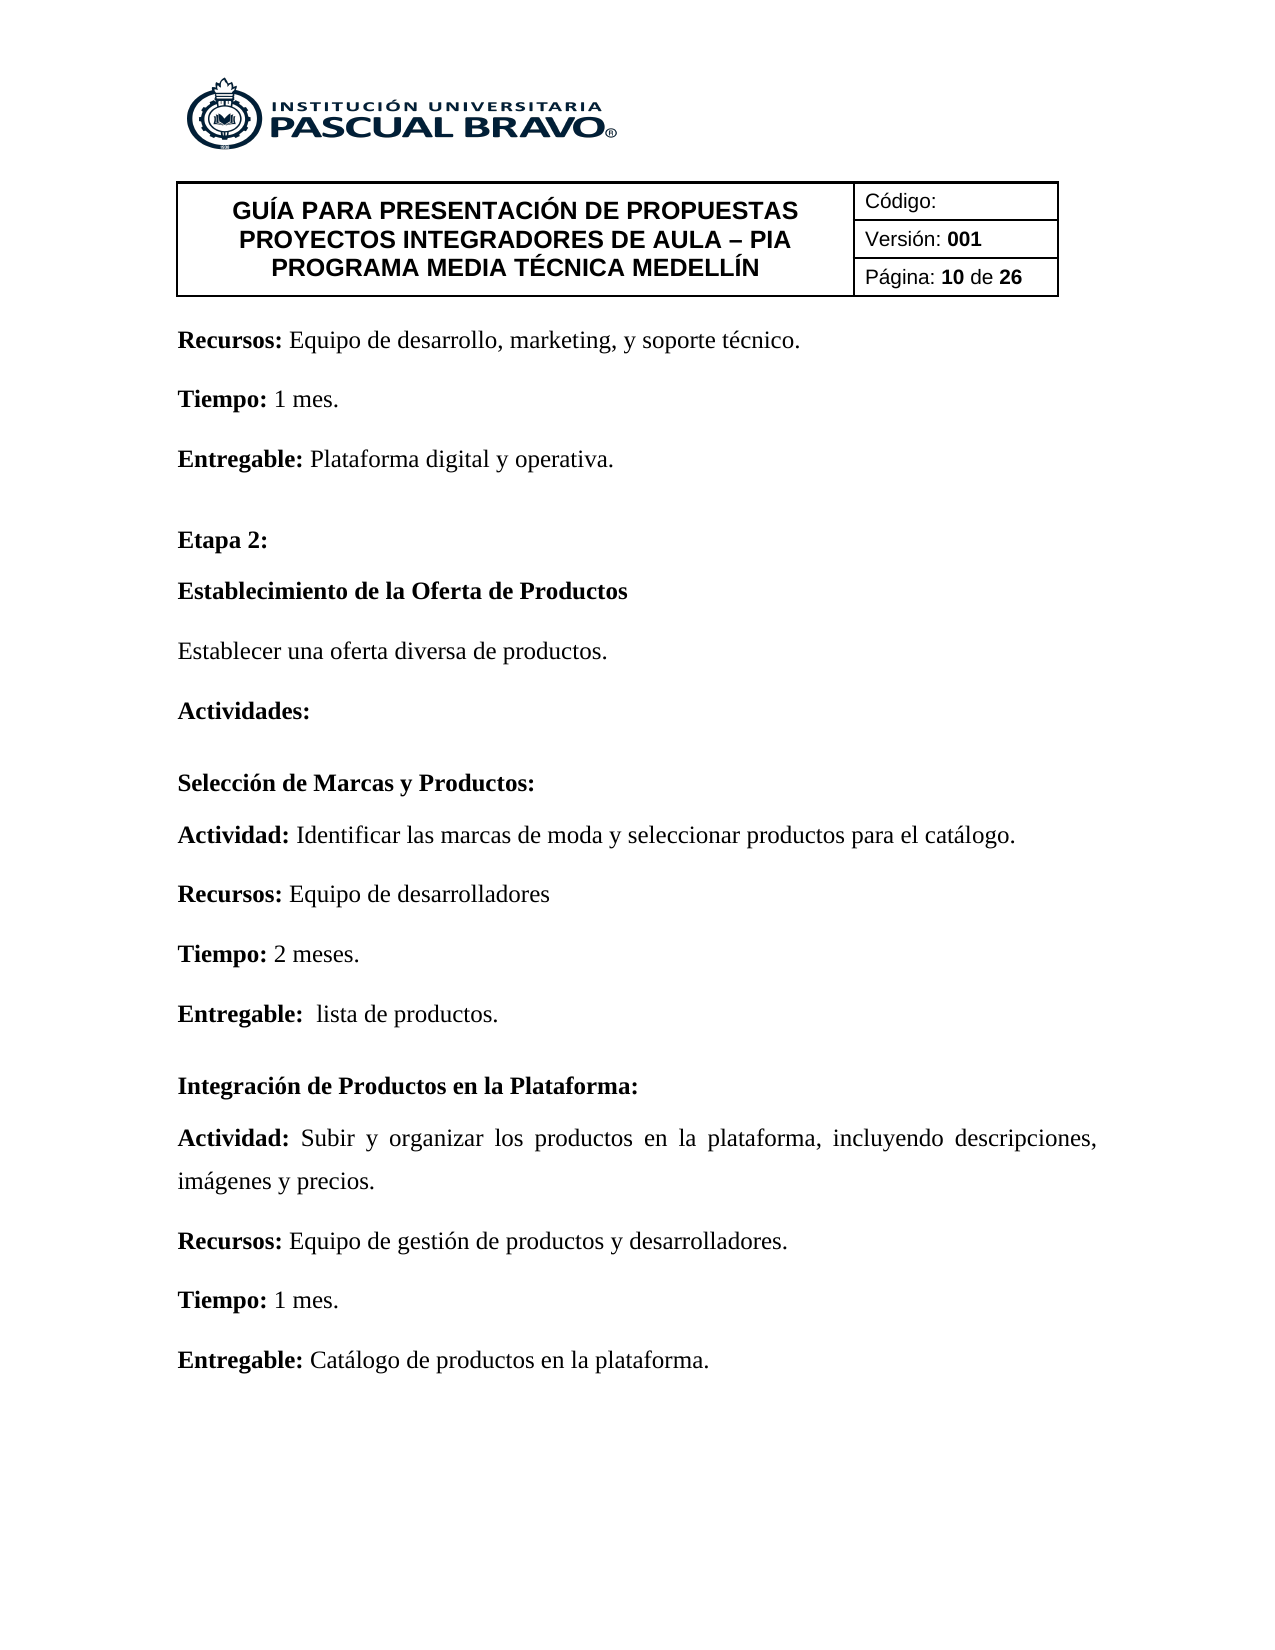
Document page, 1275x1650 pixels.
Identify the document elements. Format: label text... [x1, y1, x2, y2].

picture [177, 73, 628, 154]
text Actividades: [177, 696, 1098, 725]
text Entregable: Plataforma digital y operativa. [177, 444, 1098, 473]
subtitle Etapa 2: [177, 525, 1098, 554]
text Tiempo: 2 meses. [177, 939, 1098, 968]
text Actividad: Subir y organizar los productos en la plataforma, incluyendo descripciones, imágenes y precios. [177, 1123, 1098, 1195]
text Recursos: Equipo de desarrollo, marketing, y soporte técnico. [177, 325, 1098, 353]
text Recursos: Equipo de desarrolladores [177, 879, 1098, 908]
text Actividad: Identificar las marcas de moda y seleccionar productos para el catálogo. [177, 820, 1098, 848]
subtitle Integración de Productos en la Plataforma: [177, 1071, 1098, 1100]
text Entregable: Catálogo de productos en la plataforma. [177, 1345, 1098, 1374]
text Tiempo: 1 mes. [177, 384, 1098, 413]
text Establecimiento de la Oferta de Productos [177, 576, 1098, 605]
text Tiempo: 1 mes. [177, 1286, 1098, 1314]
text Establecer una oferta diversa de productos. [177, 636, 1098, 665]
text Entregable: lista de productos. [177, 999, 1098, 1028]
text Recursos: Equipo de gestión de productos y desarrolladores. [177, 1226, 1098, 1254]
subtitle Selección de Marcas y Productos: [177, 768, 1098, 797]
